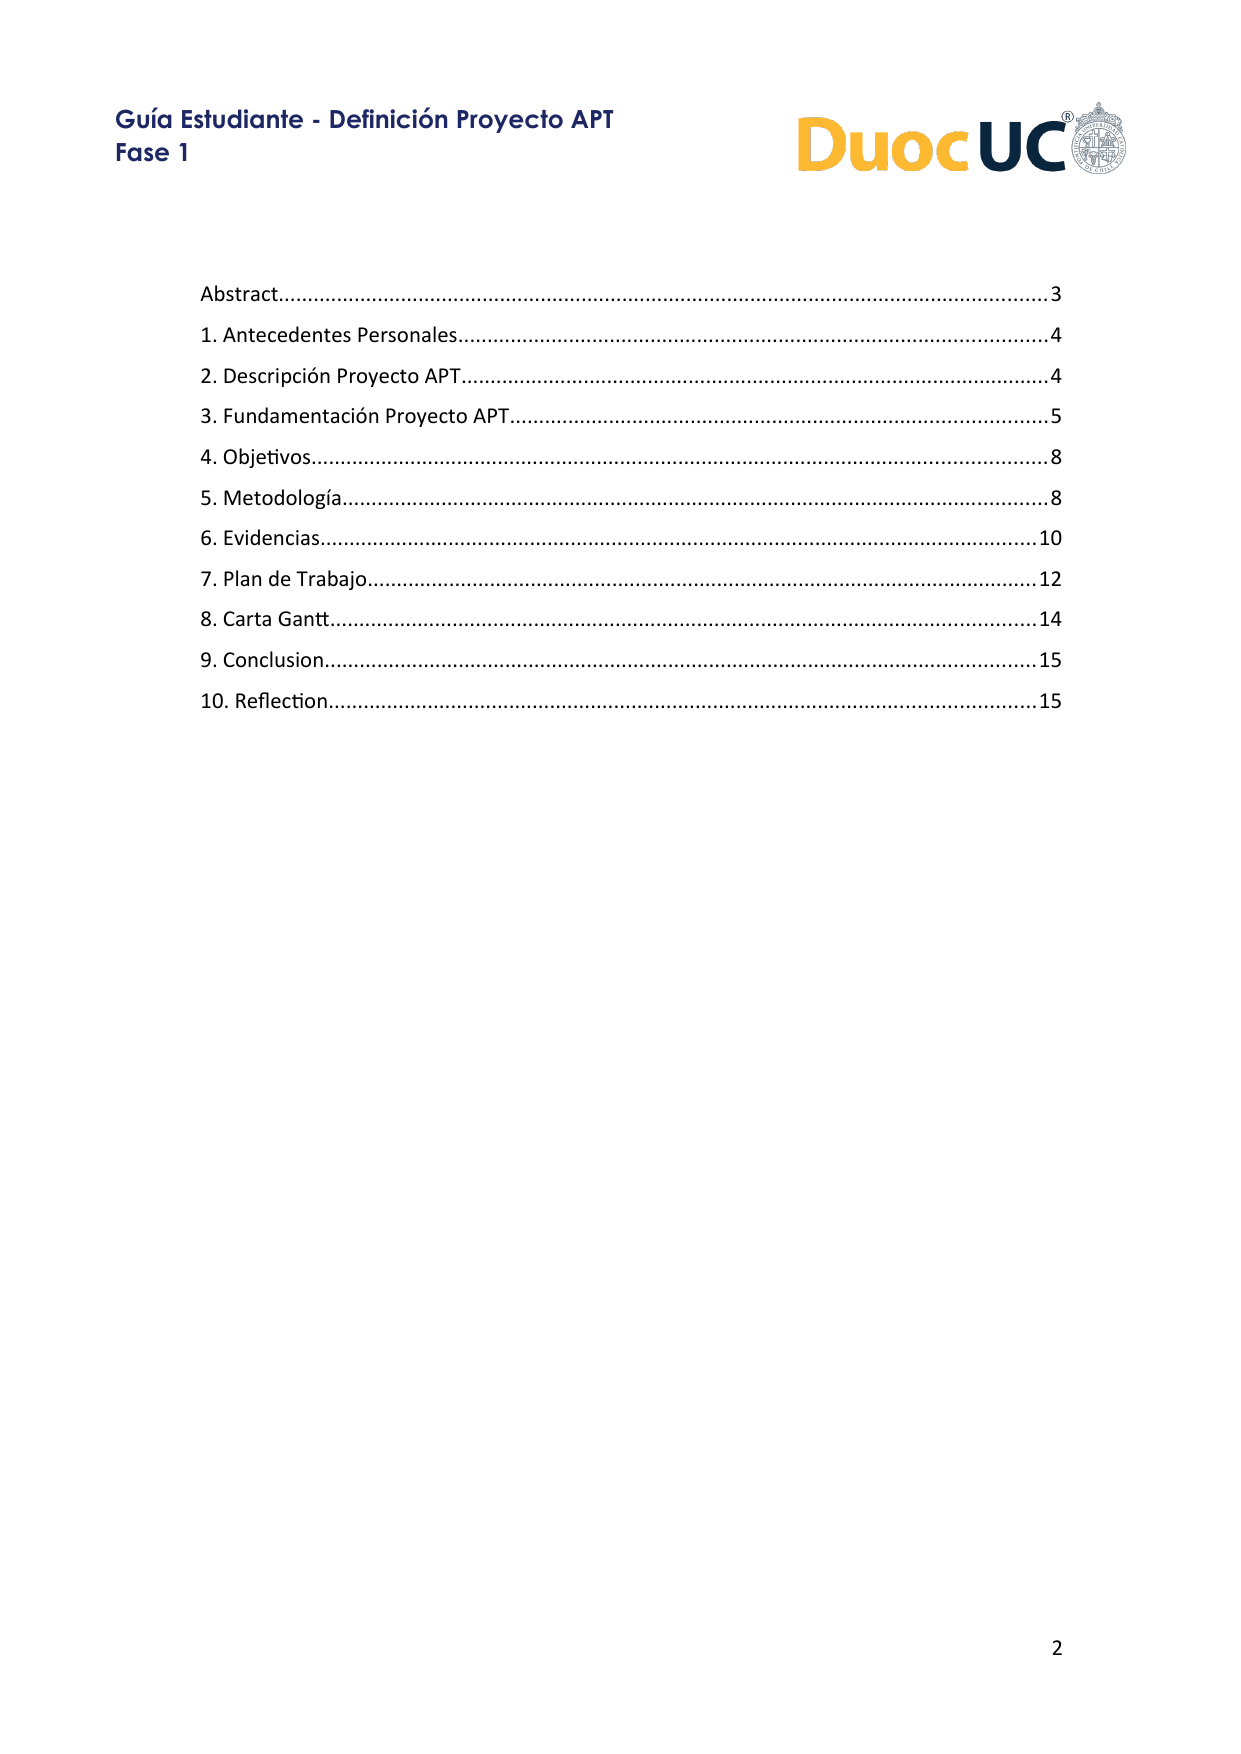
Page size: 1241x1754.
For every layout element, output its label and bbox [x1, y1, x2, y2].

picture [798, 102, 1126, 174]
